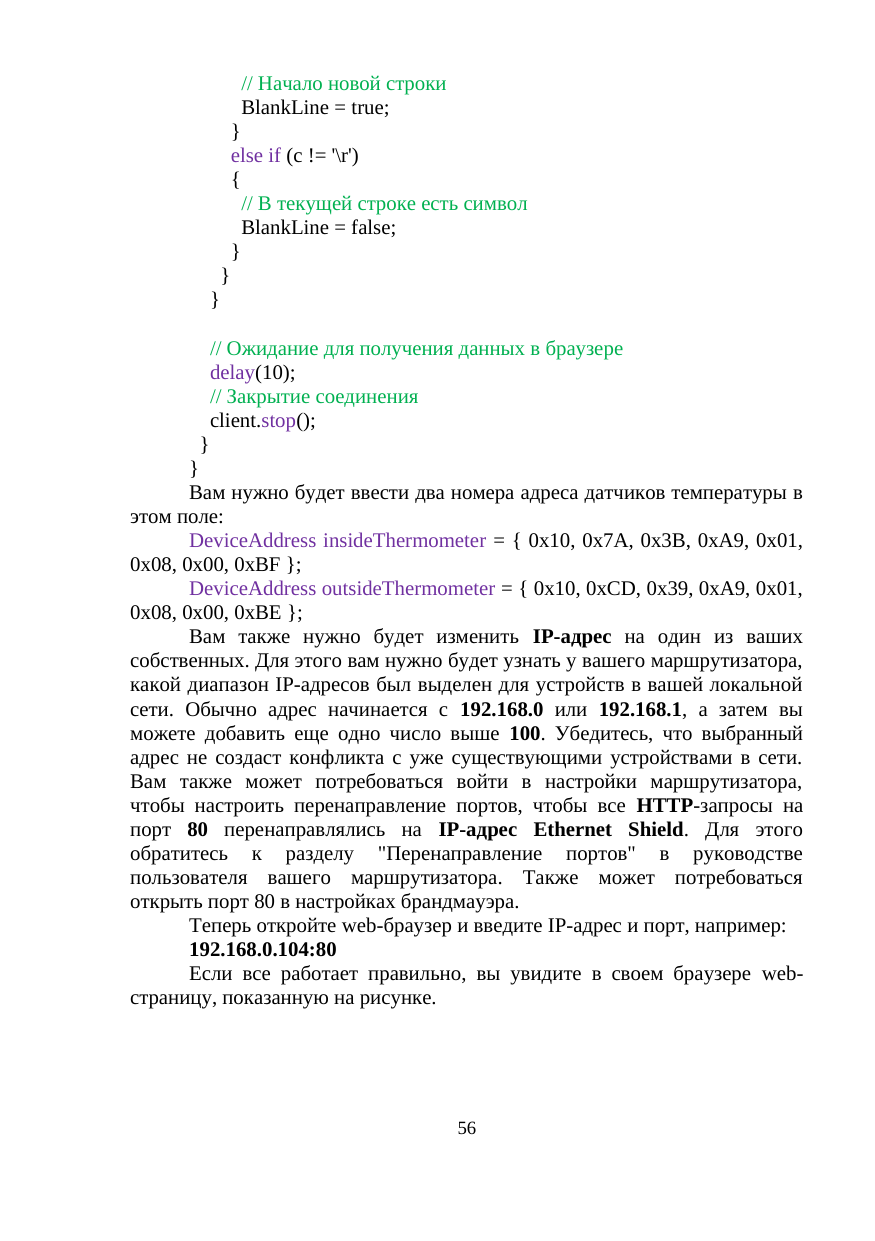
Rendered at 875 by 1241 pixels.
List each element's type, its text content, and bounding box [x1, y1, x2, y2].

text // Ожидание для получения данных в браузере [130, 336, 803, 359]
text delay(10); [130, 359, 803, 384]
text Вам также нужно будет изменить IP-адрес на один из ваших собственных. Для этого вам нужно будет узнать у вашего маршрутизатора, какой диапазон IP-адресов был выделен для устройств в вашей локальной сети. Обычно адрес начинается с 192.168.0 или 192.168.1, а затем вы можете добавить еще одно число выше 100. Убедитесь, что выбранный адрес не создаст конфликта с уже существующими устройствами в сети. Вам также может потребоваться войти в настройки маршрутизатора, чтобы настроить перенаправление портов, чтобы все HTTP-запросы на порт 80 перенаправлялись на IP-адрес Ethernet Shield. Для этого обратитесь к разделу "Перенаправление портов" в руководстве пользователя вашего маршрутизатора. Также может потребоваться открыть порт 80 в настройках брандмауэра. [130, 624, 803, 913]
text BlankLine = false; [130, 215, 803, 239]
text // Закрытие соединения [130, 384, 803, 408]
text DeviceAddress outsideThermometer = { 0x10, 0xCD, 0x39, 0xA9, 0x01, 0x08, 0x00, 0xBE }; [130, 576, 803, 624]
text } [130, 119, 803, 143]
text BlankLine = true; [130, 95, 803, 119]
text Теперь откройте web-браузер и введите IP-адрес и порт, например: [130, 913, 803, 937]
text } [130, 263, 803, 287]
text 192.168.0.104:80 [130, 937, 803, 961]
text DeviceAddress insideThermometer = { 0x10, 0x7A, 0x3B, 0xA9, 0x01, 0x08, 0x00, 0xBF }; [130, 528, 803, 576]
text Вам нужно будет ввести два номера адреса датчиков температуры в этом поле: [130, 480, 803, 528]
text } [130, 287, 803, 311]
text } [130, 432, 803, 456]
text else if (c != '\r') [130, 143, 803, 167]
text // В текущей строке есть символ [130, 191, 803, 215]
text client.stop(); [130, 408, 803, 432]
text } [130, 239, 803, 263]
text // Начало новой строки [130, 71, 803, 95]
text Если все работает правильно, вы увидите в своем браузере web-страницу, показанную на рисунке. [130, 961, 803, 1009]
text } [130, 456, 803, 480]
text { [130, 167, 803, 191]
